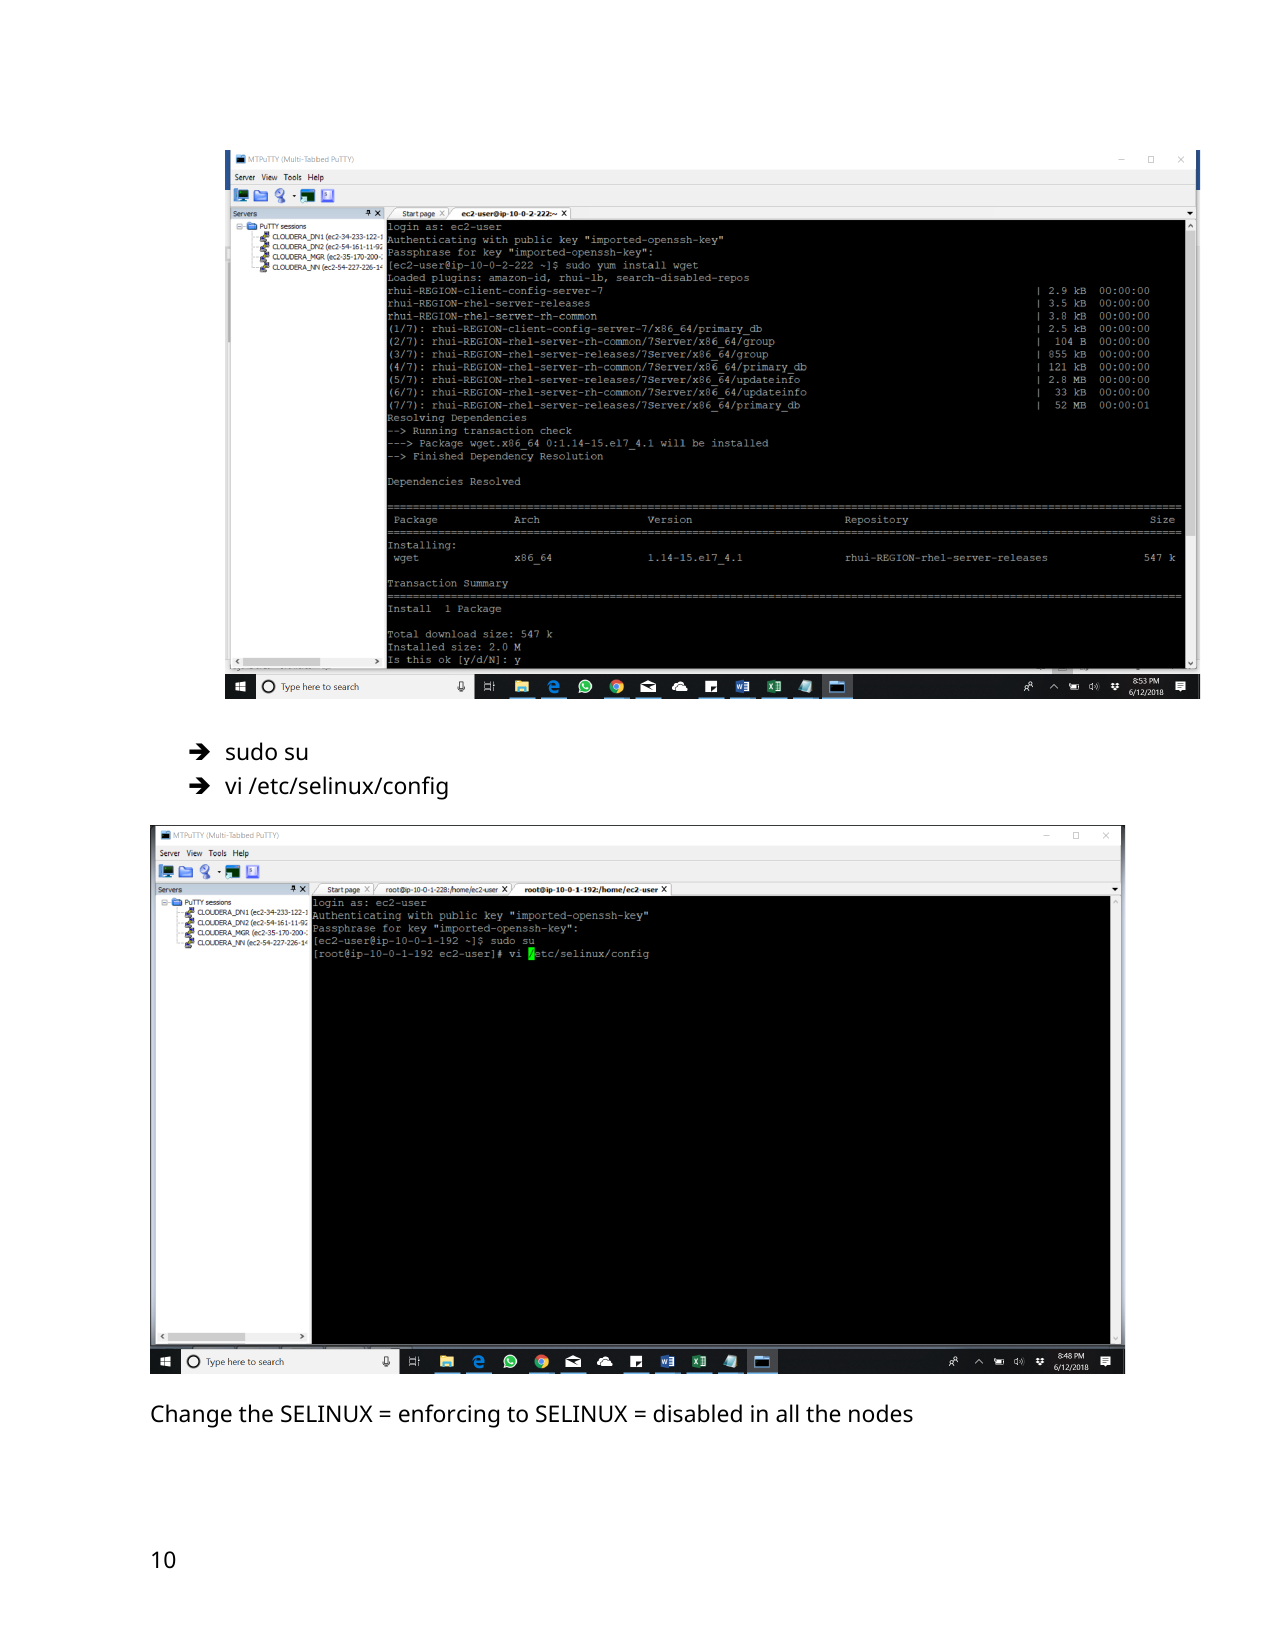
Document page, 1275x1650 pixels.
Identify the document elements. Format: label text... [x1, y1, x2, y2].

picture [150, 825, 1125, 1374]
list sudo su [187, 736, 1125, 767]
text Change the SELINUX = enforcing to SELINUX = disabled in all the nodes [150, 1398, 1125, 1429]
list vi /etc/selinux/config [187, 770, 1125, 802]
picture [225, 150, 1200, 699]
